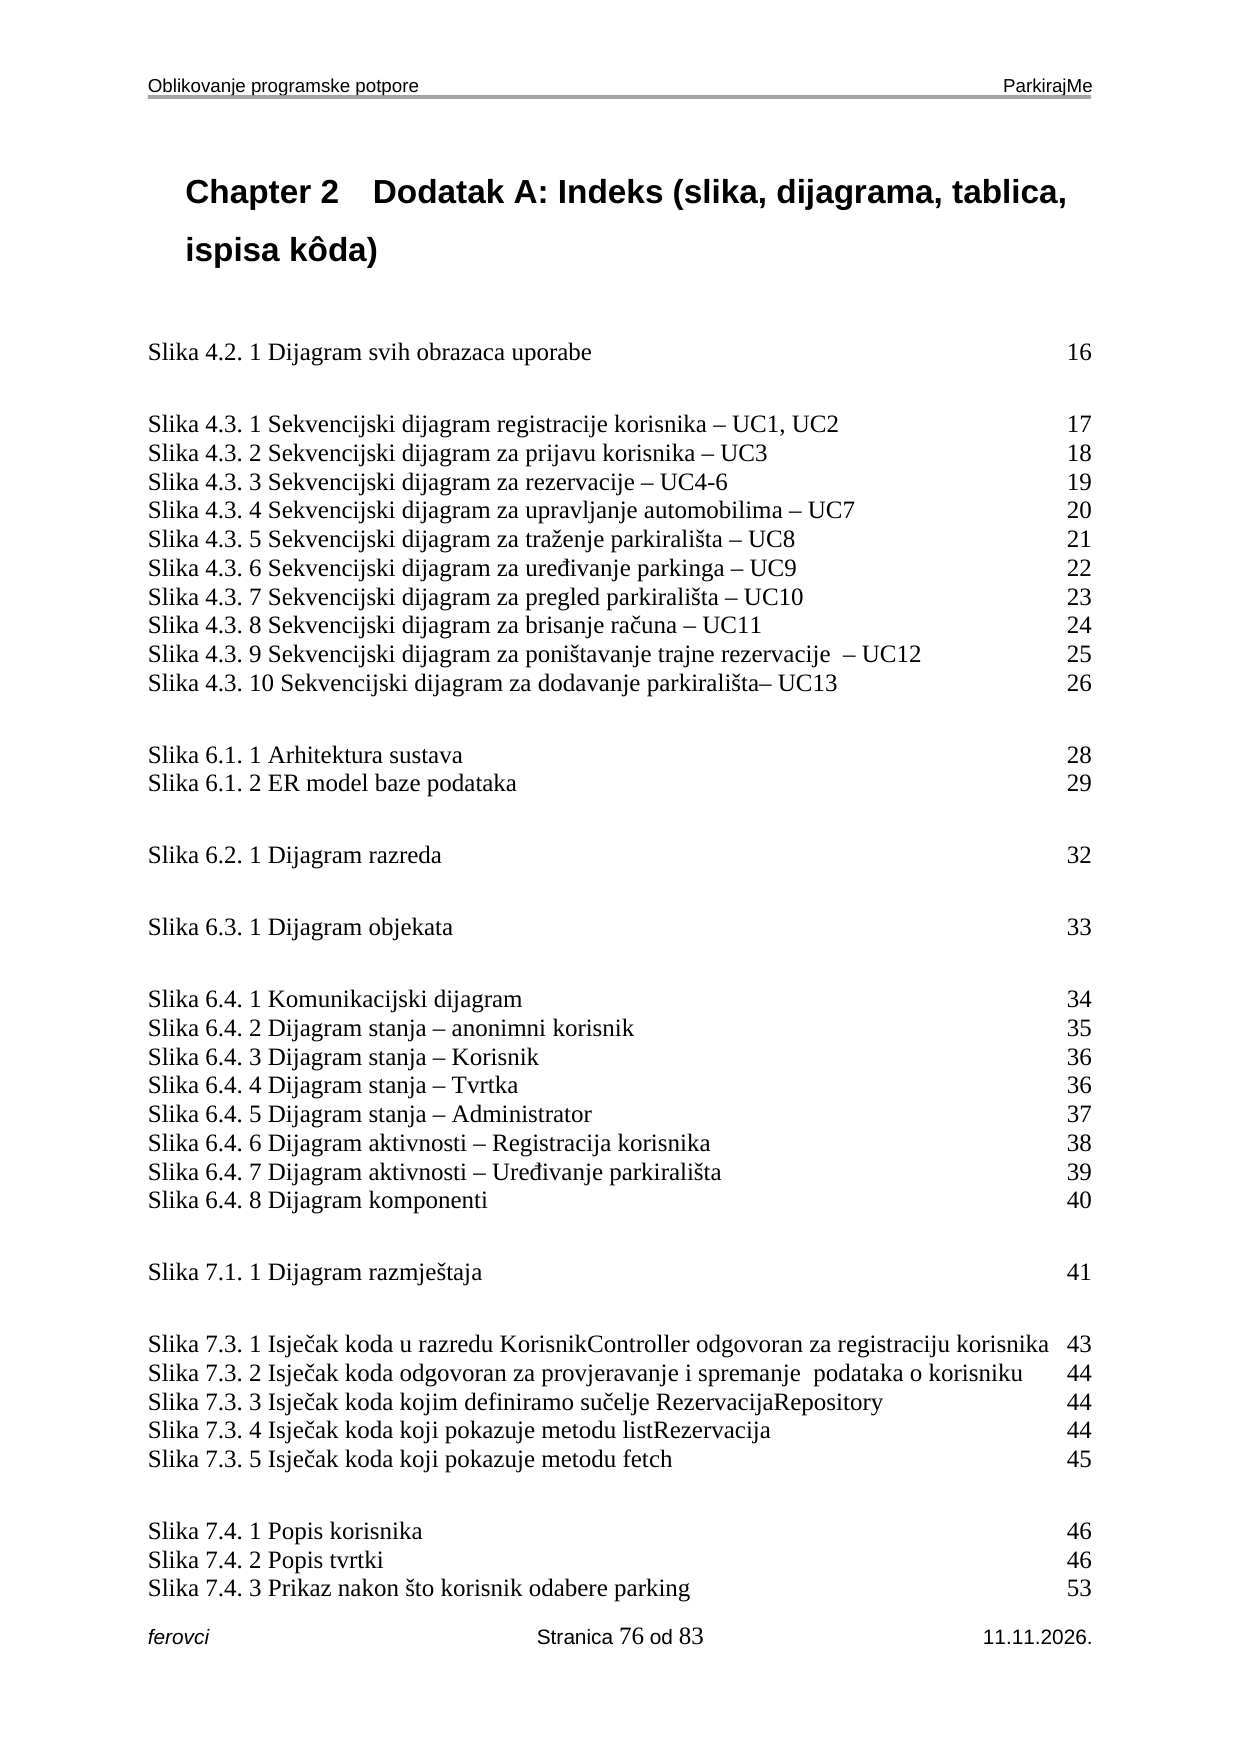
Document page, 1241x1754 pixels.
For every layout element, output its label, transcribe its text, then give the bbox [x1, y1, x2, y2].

text Slika 4.3. 5 Sekvencijski dijagram za traženje parkirališta – UC8 21 [148, 524, 1093, 553]
text Slika 4.3. 2 Sekvencijski dijagram za prijavu korisnika – UC3 18 [148, 438, 1093, 467]
text Slika 6.2. 1 Dijagram razreda 32 [148, 840, 1093, 869]
text Slika 6.4. 6 Dijagram aktivnosti – Registracija korisnika 38 [148, 1128, 1093, 1157]
text Slika 4.3. 6 Sekvencijski dijagram za uređivanje parkinga – UC9 22 [148, 553, 1093, 582]
text Slika 4.2. 1 Dijagram svih obrazaca uporabe 16 [148, 337, 1093, 366]
picture [147, 95, 1092, 99]
text Slika 6.1. 2 ER model baze podataka 29 [148, 768, 1093, 797]
subtitle Dodatak A: Indeks (slika, dijagrama, tablica, ispisa kôda) [185, 173, 1093, 269]
text Slika 7.3. 2 Isječak koda odgovoran za provjeravanje i spremanje podataka o korisniku 44 [148, 1358, 1093, 1387]
text Slika 6.4. 8 Dijagram komponenti 40 [148, 1185, 1093, 1214]
text Slika 4.3. 1 Sekvencijski dijagram registracije korisnika – UC1, UC2 17 [148, 409, 1093, 438]
text Slika 7.3. 3 Isječak koda kojim definiramo sučelje RezervacijaRepository 44 [148, 1387, 1093, 1415]
text Slika 7.4. 1 Popis korisnika 46 [148, 1516, 1093, 1545]
text Slika 6.4. 3 Dijagram stanja – Korisnik 36 [148, 1042, 1093, 1070]
text Slika 7.4. 2 Popis tvrtki 46 [148, 1545, 1093, 1573]
text Slika 6.4. 7 Dijagram aktivnosti – Uređivanje parkirališta 39 [148, 1157, 1093, 1185]
text Slika 4.3. 3 Sekvencijski dijagram za rezervacije – UC4-6 19 [148, 467, 1093, 495]
text Slika 7.3. 5 Isječak koda koji pokazuje metodu fetch 45 [148, 1444, 1093, 1473]
text Slika 7.3. 4 Isječak koda koji pokazuje metodu listRezervacija 44 [148, 1415, 1093, 1444]
text Slika 7.1. 1 Dijagram razmještaja 41 [148, 1257, 1093, 1286]
text Slika 6.1. 1 Arhitektura sustava 28 [148, 740, 1093, 768]
text Slika 4.3. 10 Sekvencijski dijagram za dodavanje parkirališta– UC13 26 [148, 668, 1093, 697]
text Slika 6.4. 2 Dijagram stanja – anonimni korisnik 35 [148, 1013, 1093, 1042]
text Slika 7.3. 1 Isječak koda u razredu KorisnikController odgovoran za registraciju korisnika 43 [148, 1329, 1093, 1358]
text Slika 6.4. 5 Dijagram stanja – Administrator 37 [148, 1099, 1093, 1128]
text Slika 6.4. 1 Komunikacijski dijagram 34 [148, 984, 1093, 1013]
text Slika 6.4. 4 Dijagram stanja – Tvrtka 36 [148, 1070, 1093, 1099]
text Slika 4.3. 8 Sekvencijski dijagram za brisanje računa – UC11 24 [148, 610, 1093, 639]
text Slika 4.3. 9 Sekvencijski dijagram za poništavanje trajne rezervacije – UC12 25 [148, 639, 1093, 668]
text Slika 4.3. 7 Sekvencijski dijagram za pregled parkirališta – UC10 23 [148, 582, 1093, 610]
text Slika 7.4. 3 Prikaz nakon što korisnik odabere parking 53 [148, 1573, 1093, 1602]
text Slika 4.3. 4 Sekvencijski dijagram za upravljanje automobilima – UC7 20 [148, 495, 1093, 524]
text Slika 6.3. 1 Dijagram objekata 33 [148, 912, 1093, 941]
